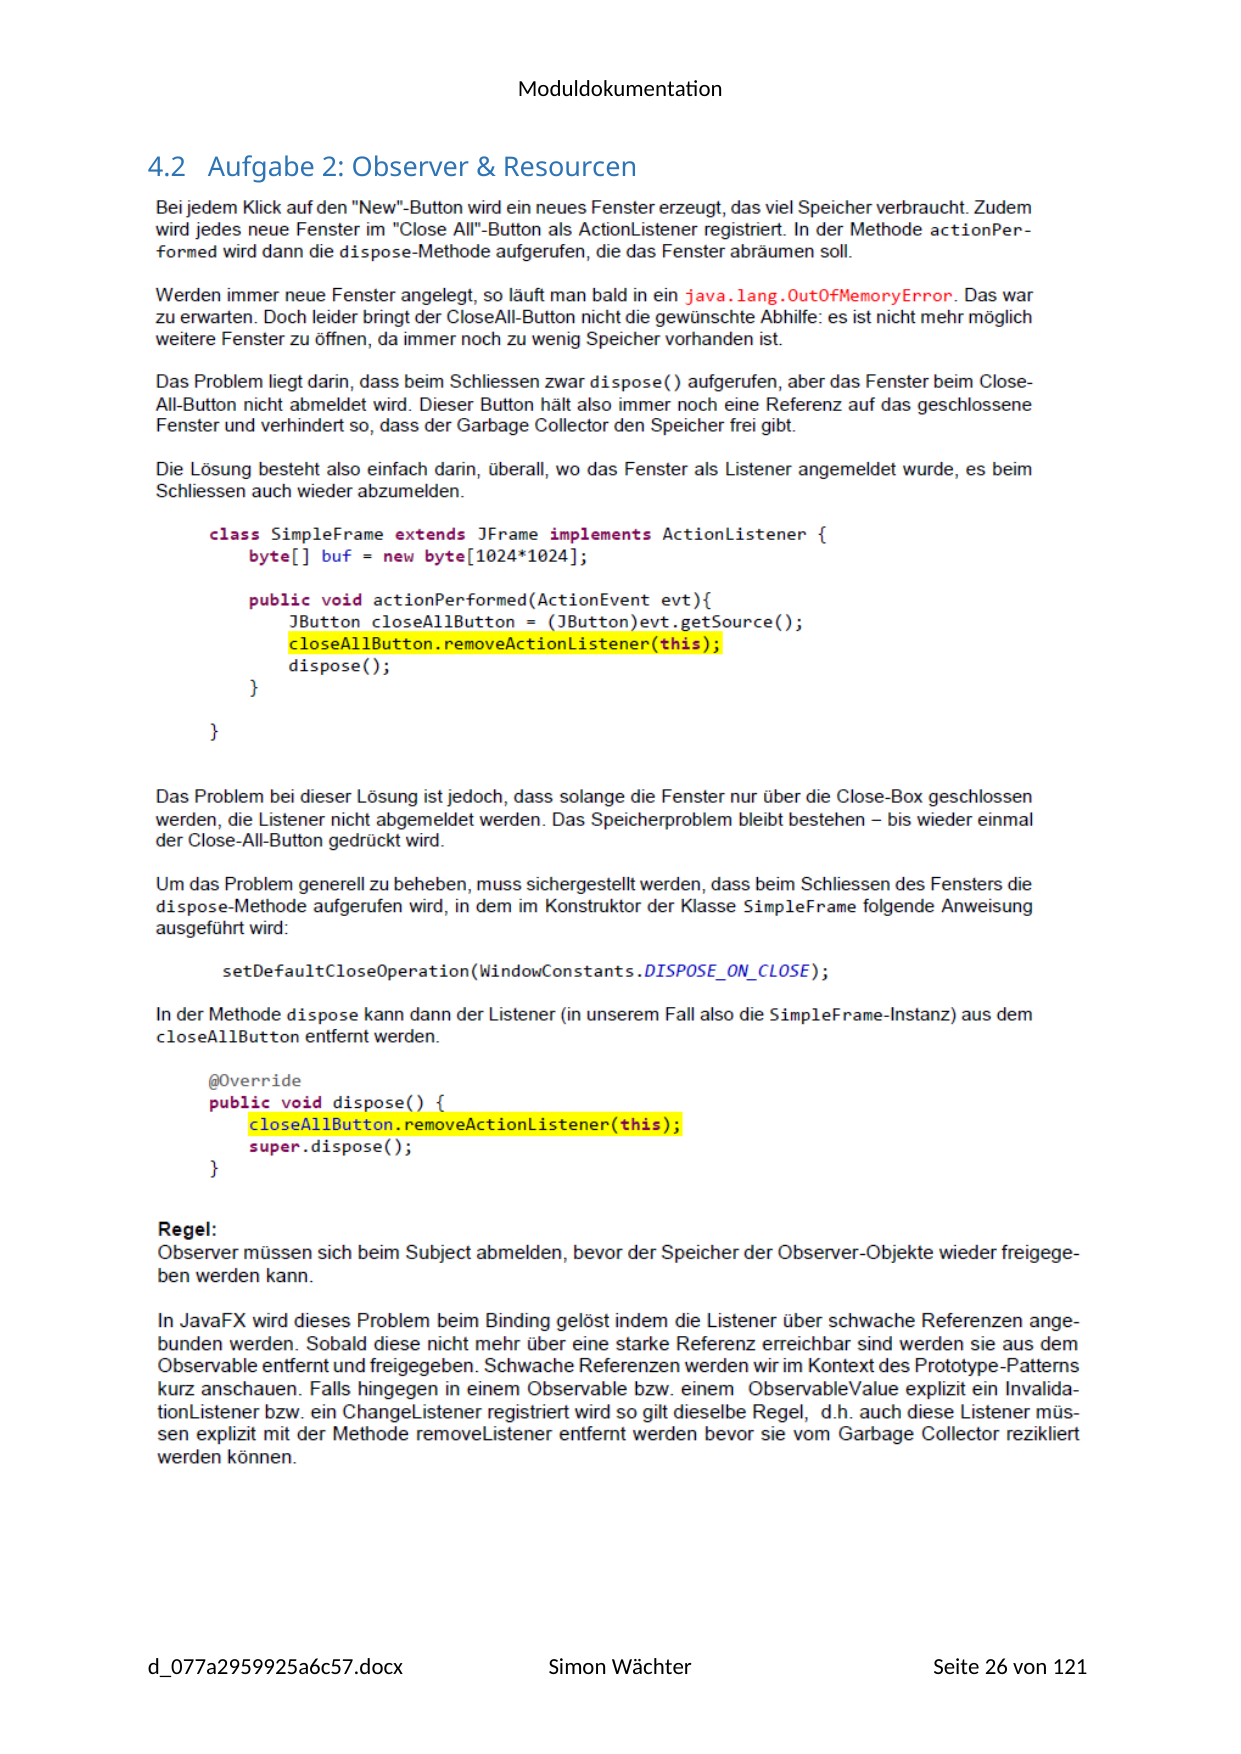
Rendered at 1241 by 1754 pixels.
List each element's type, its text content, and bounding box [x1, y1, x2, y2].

picture [147, 1209, 1093, 1479]
picture [147, 187, 1093, 1191]
subtitle Aufgabe 2: Observer & Resourcen [148, 148, 1093, 184]
